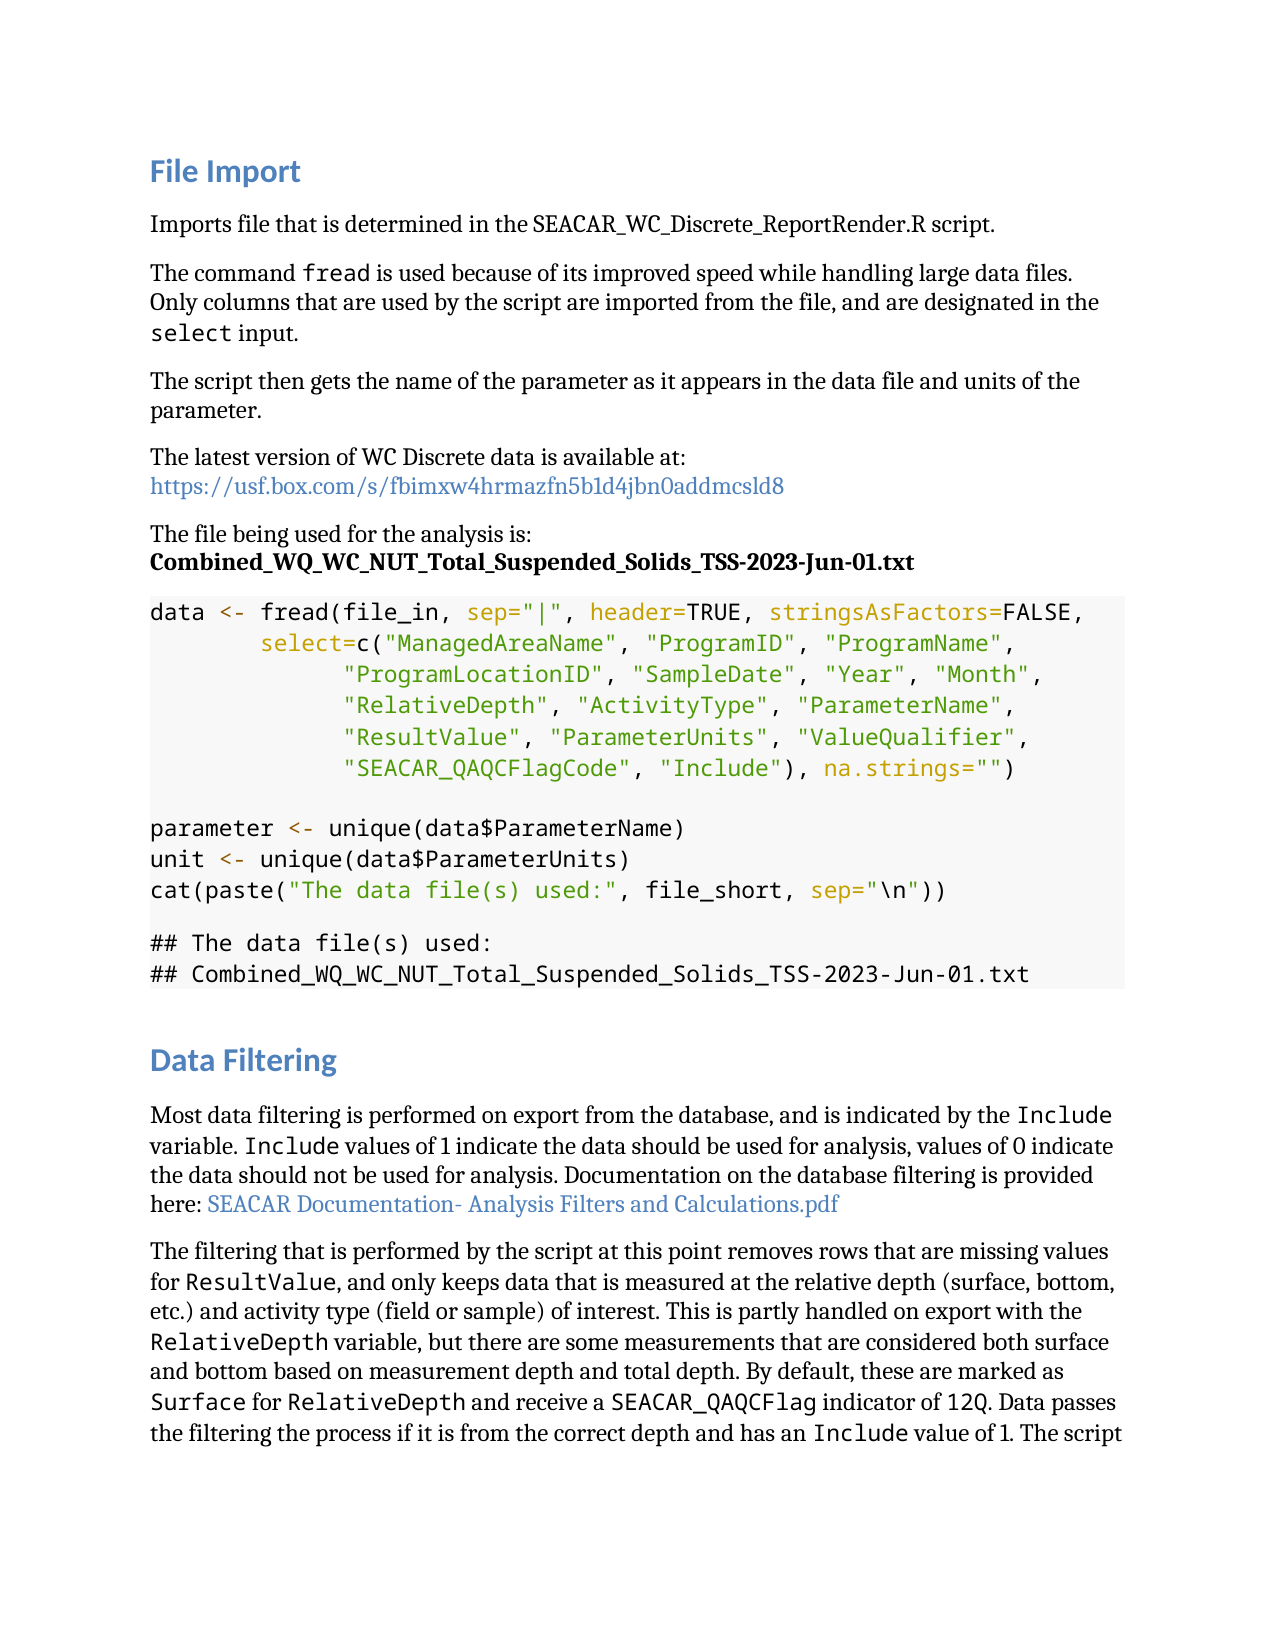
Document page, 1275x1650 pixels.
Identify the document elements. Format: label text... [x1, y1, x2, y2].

text ## The data file(s) used: ## Combined_WQ_WC_NUT_Total_Suspended_Solids_TSS-2023-Jun-01.txt [150, 927, 1125, 989]
text The file being used for the analysis is: Combined_WQ_WC_NUT_Total_Suspended_Solids_TSS-2023-Jun-01.txt [150, 519, 1125, 577]
text Most data filtering is performed on export from the database, and is indicated by the Include variable. Include values of 1 indicate the data should be used for analysis, values of 0 indicate the data should not be used for analysis. Documentation on the database filtering is provided here: SEACAR Documentation- Analysis Filters and Calculations.pdf [150, 1098, 1125, 1218]
text The script then gets the name of the parameter as it appears in the data file and units of the parameter. [150, 367, 1125, 424]
subtitle File Import [150, 150, 1125, 191]
text data <- fread(file_in, sep="|", header=TRUE, stringsAsFactors=FALSE, select=c("ManagedAreaName", "ProgramID", "ProgramName", "ProgramLocationID", "SampleDate", "Year", "Month", "RelativeDepth", "ActivityType", "ParameterName", "ResultValue", "ParameterUnits", "ValueQualifier", "SEACAR_QAQCFlagCode", "Include"), na.strings="") parameter <- unique(data$ParameterName) unit <- unique(data$ParameterUnits) cat(paste("The data file(s) used:", file_short, sep="\n")) [150, 596, 1125, 906]
text Imports file that is determined in the SEACAR_WC_Discrete_ReportRender.R script. [150, 209, 1125, 238]
text The latest version of WC Discrete data is available at: https://usf.box.com/s/fbimxw4hrmazfn5b1d4jbn0addmcsld8 [150, 443, 1125, 501]
text The command fread is used because of its improved speed while handling large data files. Only columns that are used by the script are imported from the file, and are designated in the select input. [150, 257, 1125, 348]
subtitle Data Filtering [150, 1039, 1125, 1080]
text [150, 1237, 1125, 1448]
